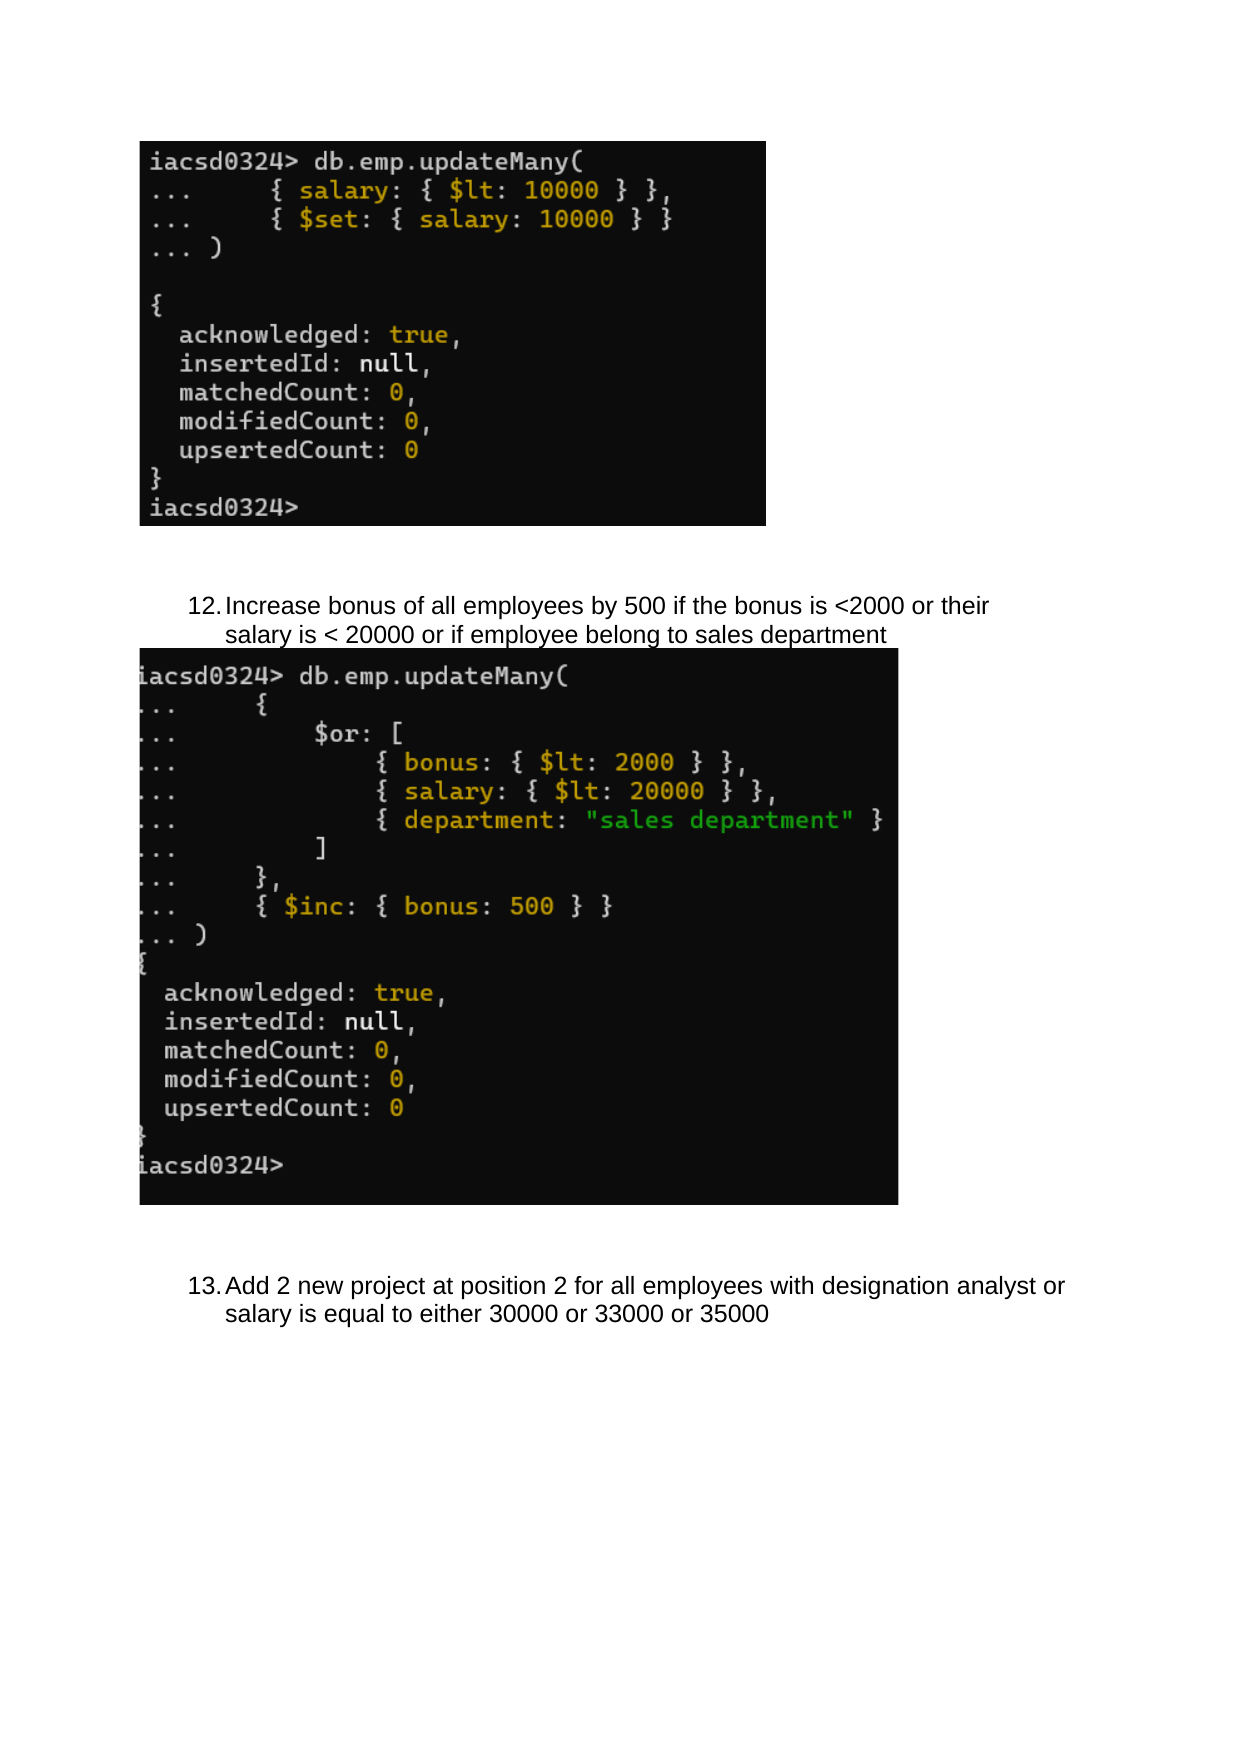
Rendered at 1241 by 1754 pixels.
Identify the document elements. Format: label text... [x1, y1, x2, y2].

picture [139, 141, 766, 526]
list Add 2 new project at position 2 for all employees with designation analyst or salary is equal to either 30000 or 33000 or 35000 [187, 1271, 1085, 1328]
picture [139, 648, 899, 1205]
list Increase bonus of all employees by 500 if the bonus is <2000 or their salary is < 20000 or if employee belong to sales department [187, 591, 1027, 649]
